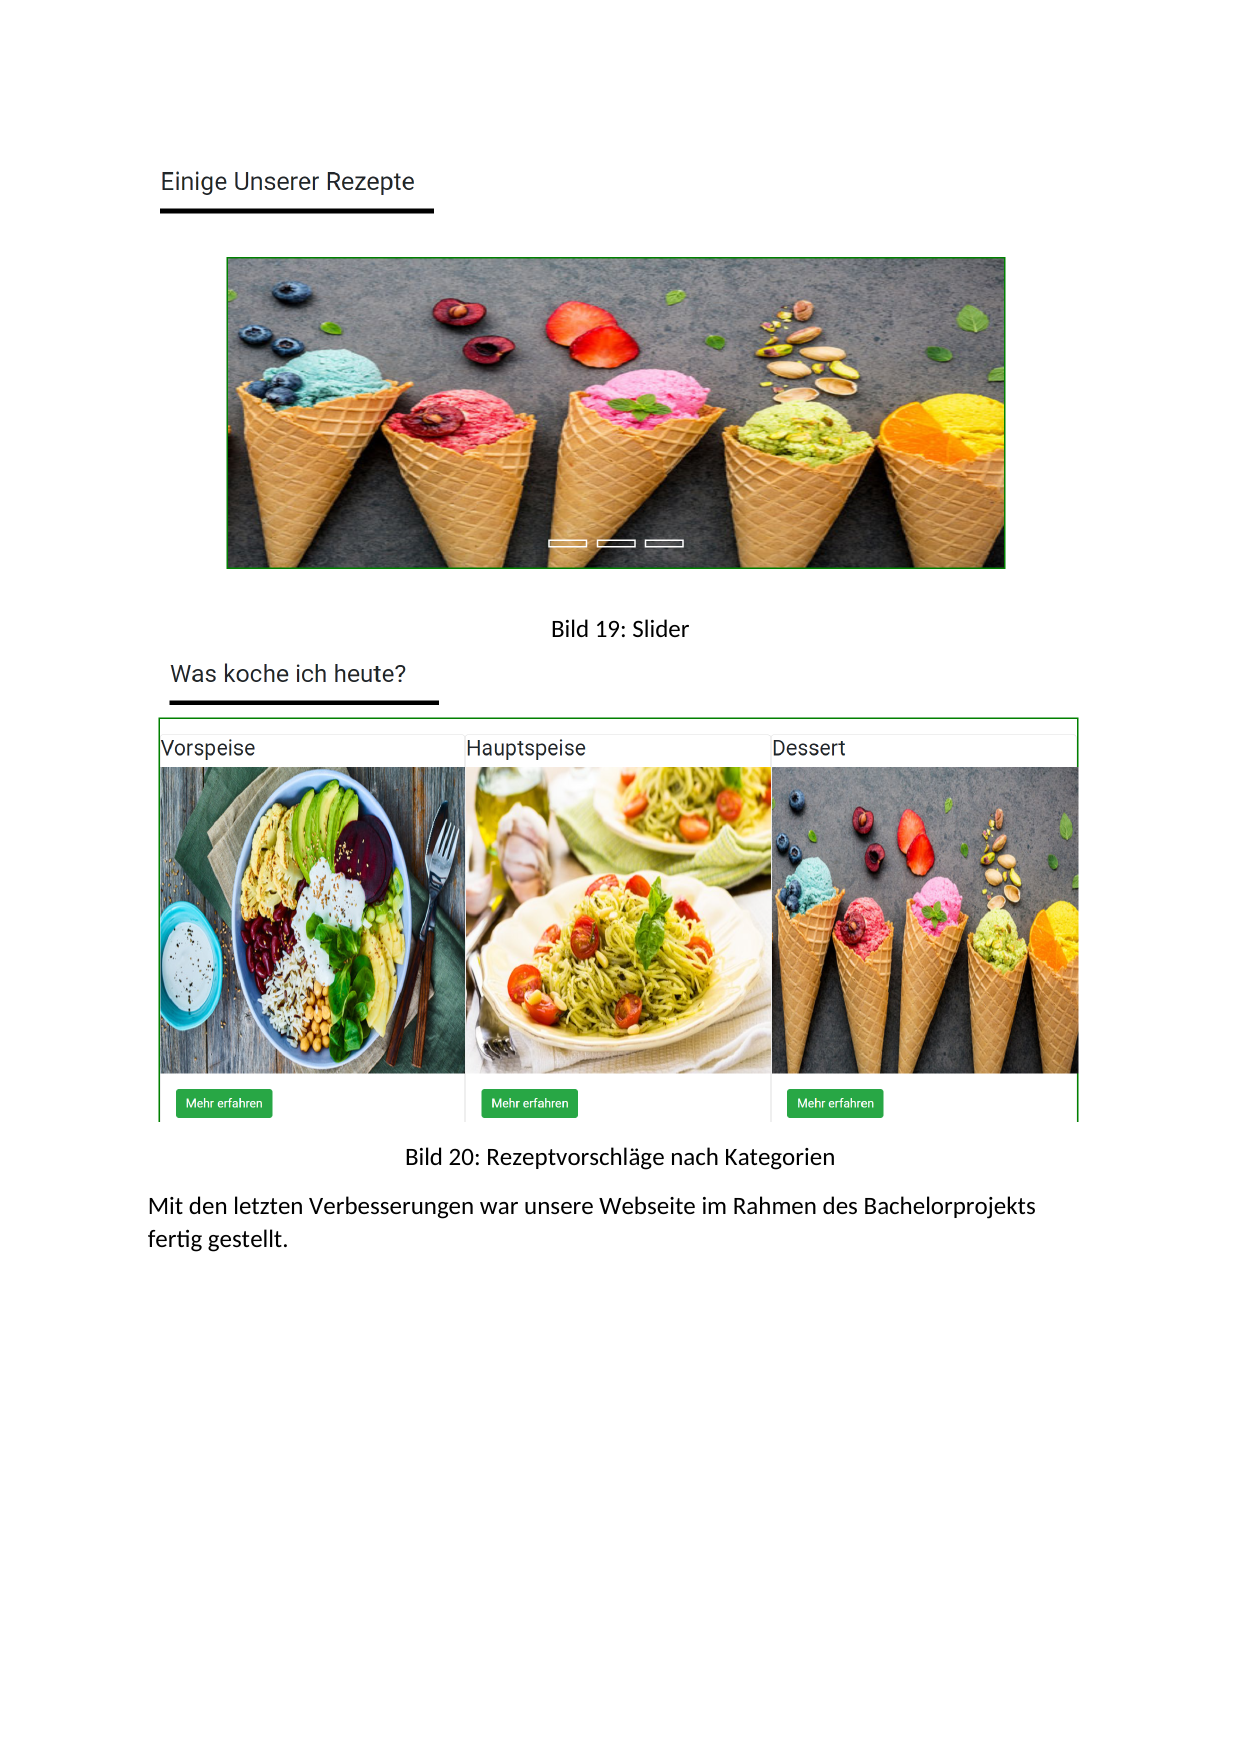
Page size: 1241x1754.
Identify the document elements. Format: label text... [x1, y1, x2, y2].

text Mit den letzten Verbesserungen war unsere Webseite im Rahmen des Bachelorprojekts fertig gestellt. [148, 1191, 1093, 1254]
picture [147, 662, 1093, 1122]
text Bild 20: Rezeptvorschläge nach Kategorien [148, 1141, 1093, 1171]
text Bild 19: Slider [148, 613, 1093, 643]
picture [147, 147, 1093, 595]
